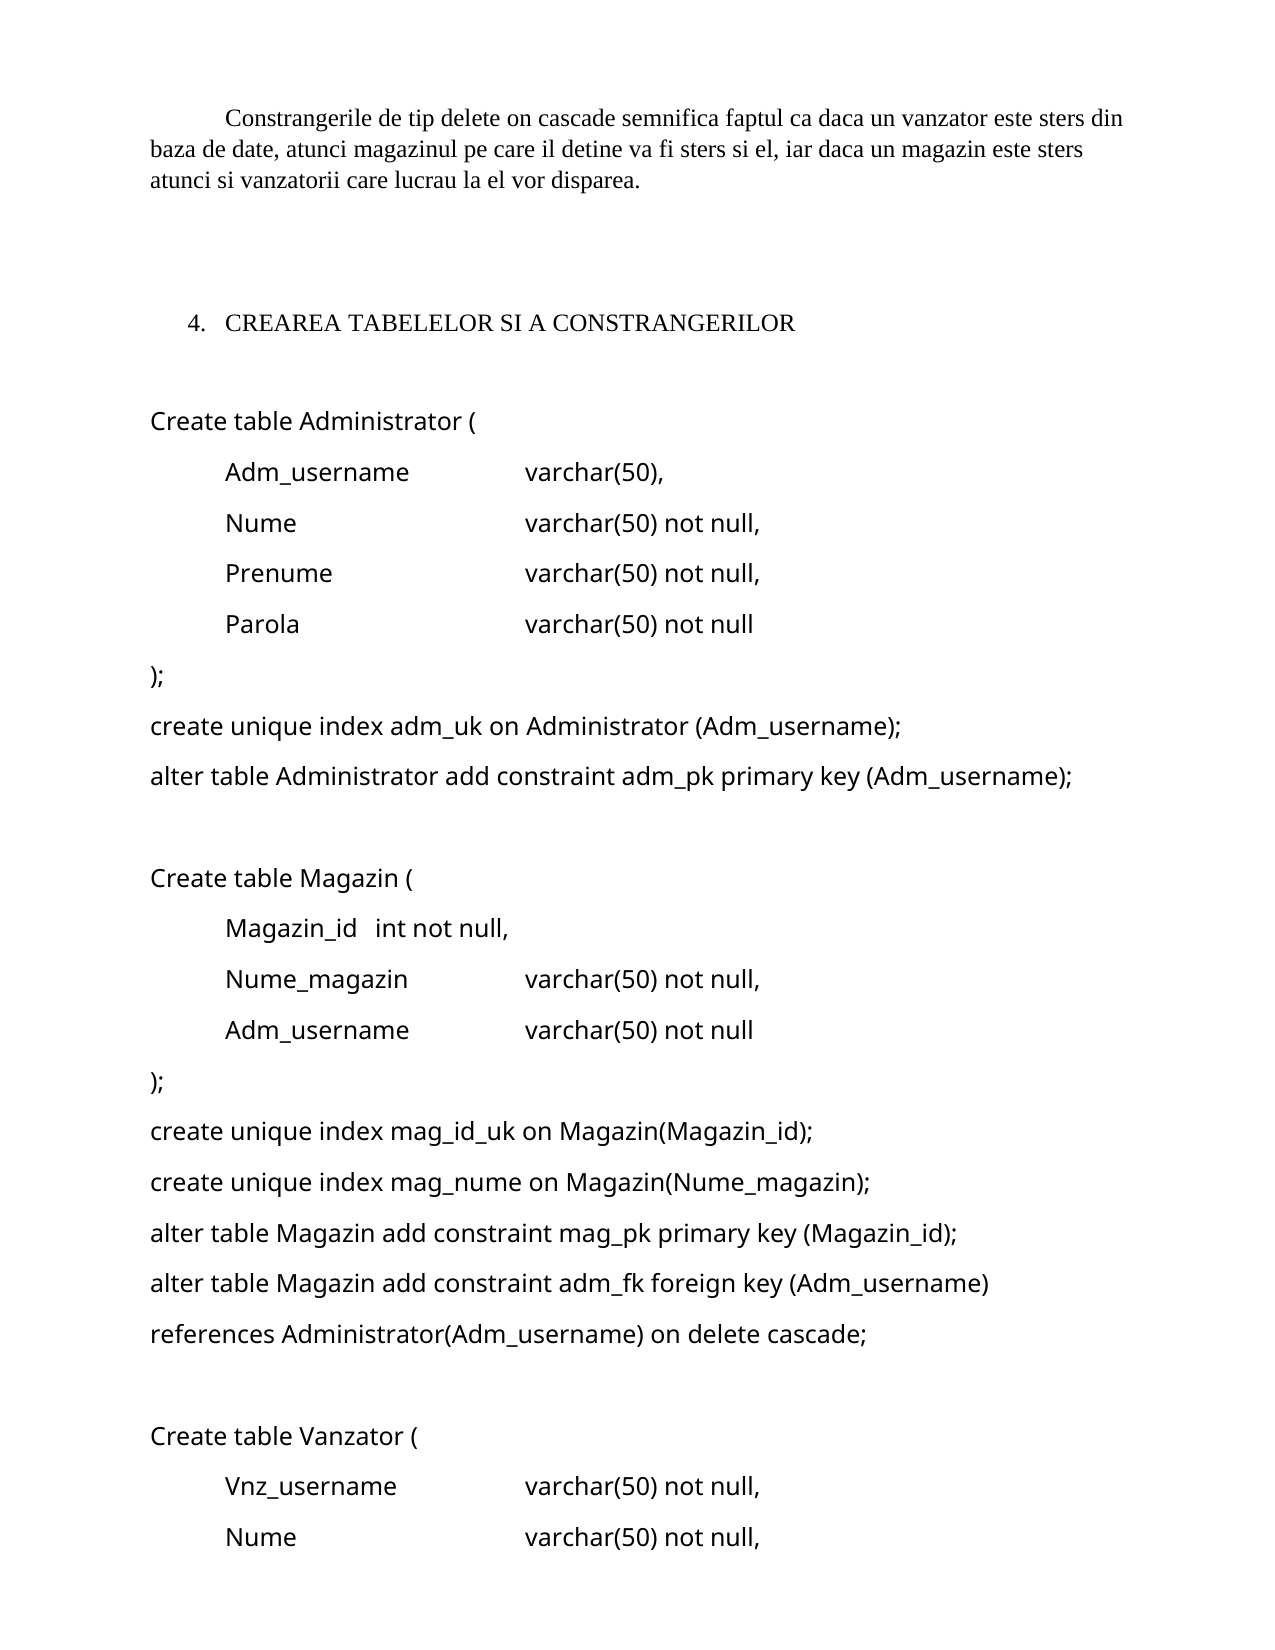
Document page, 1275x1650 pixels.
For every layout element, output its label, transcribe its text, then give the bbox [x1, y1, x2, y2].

text Nume varchar(50) not null, [150, 1520, 1125, 1554]
text Create table Magazin ( [150, 860, 1125, 894]
text references Administrator(Adm_username) on delete cascade; [150, 1317, 1125, 1351]
text Prenume varchar(50) not null, [150, 556, 1125, 590]
text Constrangerile de tip delete on cascade semnifica faptul ca daca un vanzator este sters din baza de date, atunci magazinul pe care il detine va fi sters si el, iar daca un magazin este sters atunci si vanzatorii care lucrau la el vor disparea. [150, 103, 1125, 194]
text alter table Magazin add constraint mag_pk primary key (Magazin_id); [150, 1215, 1125, 1249]
text create unique index mag_id_uk on Magazin(Magazin_id); [150, 1114, 1125, 1148]
text alter table Administrator add constraint adm_pk primary key (Adm_username); [150, 759, 1125, 793]
text Vnz_username varchar(50) not null, [150, 1469, 1125, 1503]
text Parola varchar(50) not null [150, 607, 1125, 641]
text create unique index adm_uk on Administrator (Adm_username); [150, 708, 1125, 742]
text Nume varchar(50) not null, [150, 505, 1125, 539]
text ); [150, 657, 1125, 691]
text Adm_username varchar(50), [150, 454, 1125, 488]
text Nume_magazin varchar(50) not null, [150, 962, 1125, 996]
text Adm_username varchar(50) not null [150, 1012, 1125, 1047]
text Create table Vanzator ( [150, 1418, 1125, 1452]
text create unique index mag_nume on Magazin(Nume_magazin); [150, 1165, 1125, 1199]
text ); [150, 1063, 1125, 1097]
list CREAREA TABELELOR SI A CONSTRANGERILOR [187, 308, 1125, 337]
text Magazin_id int not null, [150, 911, 1125, 945]
text alter table Magazin add constraint adm_fk foreign key (Adm_username) [150, 1266, 1125, 1300]
text Create table Administrator ( [150, 404, 1125, 438]
